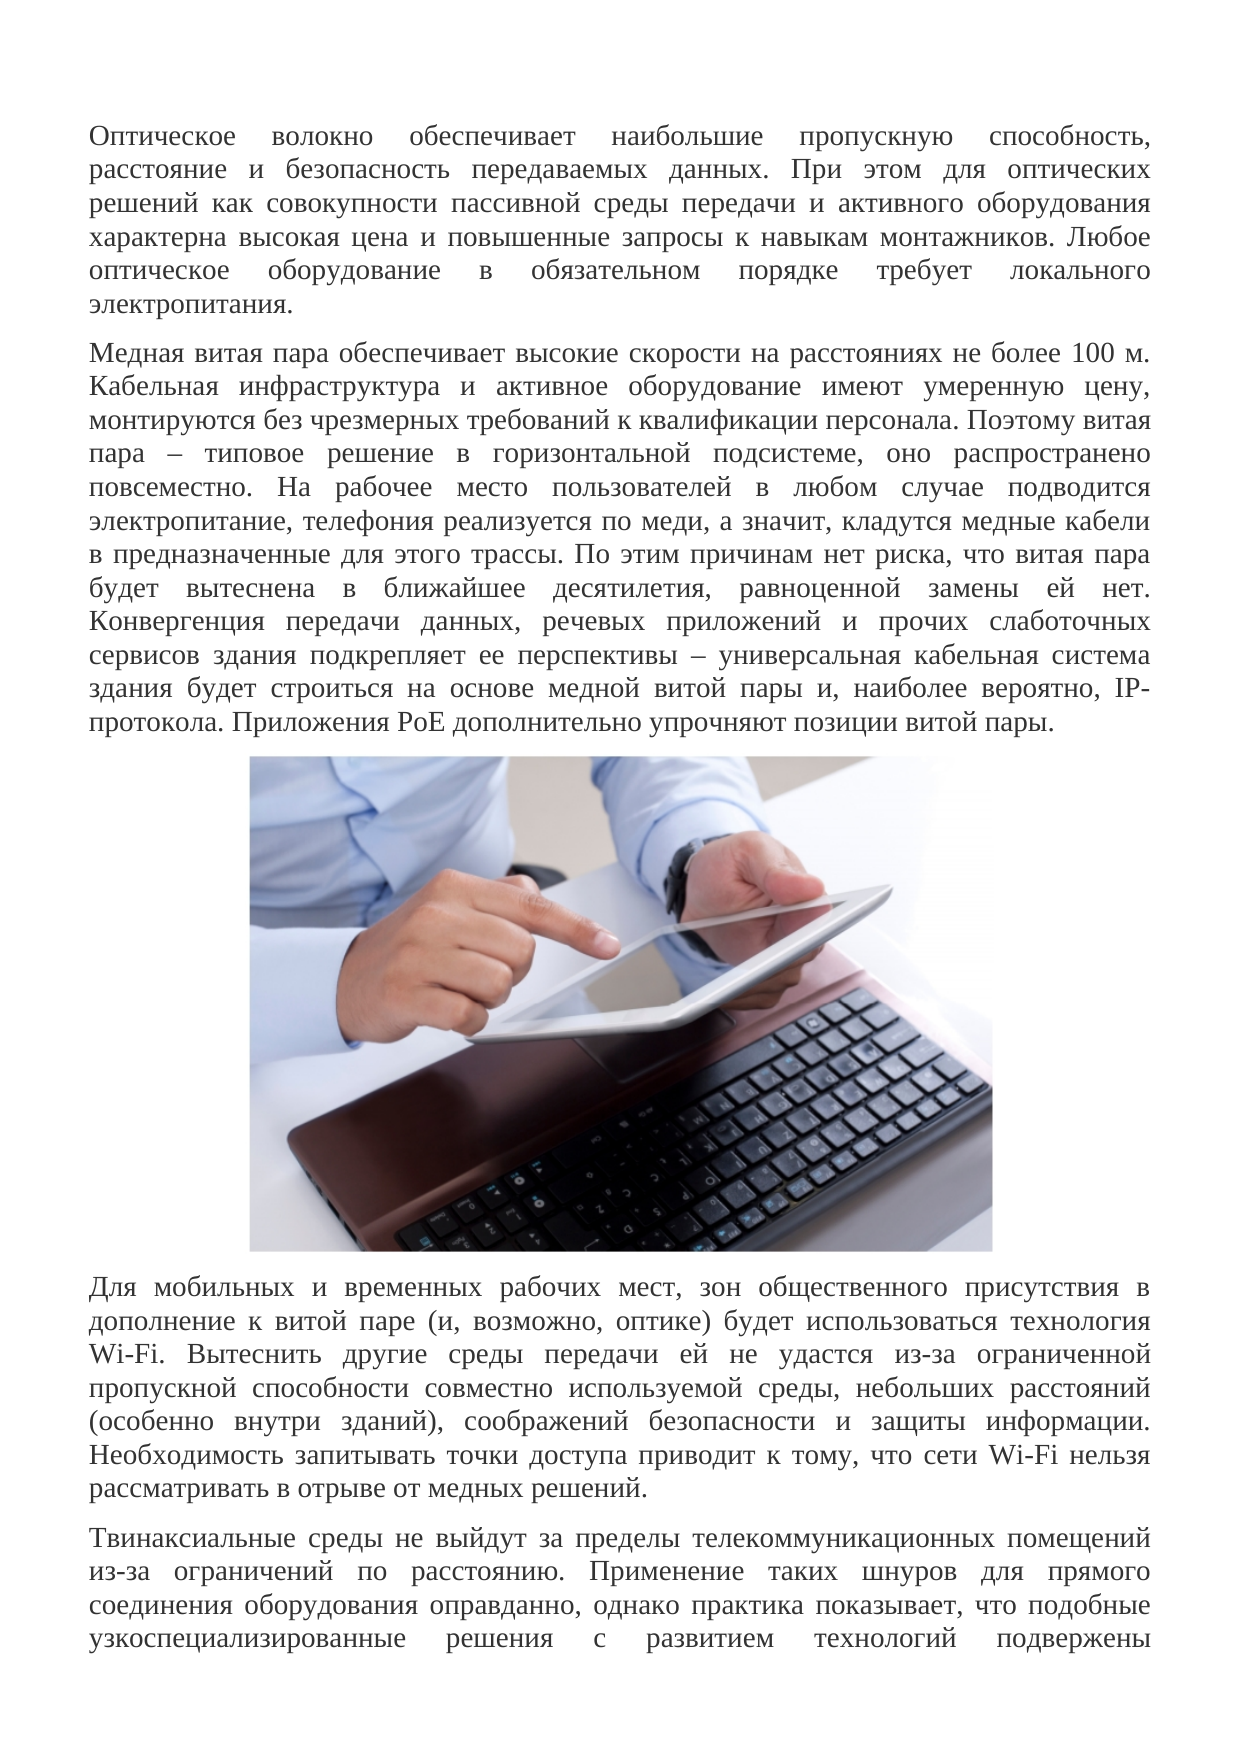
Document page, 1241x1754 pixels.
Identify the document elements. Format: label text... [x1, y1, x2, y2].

text Медная витая пара обеспечивает высокие скорости на расстояниях не более 100 м. Кабельная инфраструктура и активное оборудование имеют умеренную цену, монтируются без чрезмерных требований к квалификации персонала. Поэтому витая пара – типовое решение в горизонтальной подсистеме, оно распространено повсеместно. На рабочее место пользователей в любом случае подводится электропитание, телефония реализуется по меди, а значит, кладутся медные кабели в предназначенные для этого трассы. По этим причинам нет риска, что витая пара будет вытеснена в ближайшее десятилетия, равноценной замены ей нет. Конвергенция передачи данных, речевых приложений и прочих слаботочных сервисов здания подкрепляет ее перспективы – универсальная кабельная система здания будет строиться на основе медной витой пары и, наиболее вероятно, IP- протокола. Приложения PoE дополнительно упрочняют позиции витой пары. [89, 335, 1152, 737]
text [89, 1520, 1152, 1654]
text Оптическое волокно обеспечивает наибольшие пропускную способность, расстояние и безопасность передаваемых данных. При этом для оптических решений как совокупности пассивной среды передачи и активного оборудования характерна высокая цена и повышенные запросы к навыкам монтажников. Любое оптическое оборудование в обязательном порядке требует локального электропитания. [89, 118, 1152, 319]
text Для мобильных и временных рабочих мест, зон общественного присутствия в дополнение к витой паре (и, возможно, оптике) будет использоваться технология Wi-Fi. Вытеснить другие среды передачи ей не удастся из-за ограниченной пропускной способности совместно используемой среды, небольших расстояний (особенно внутри зданий), соображений безопасности и защиты информации. Необходимость запитывать точки доступа приводит к тому, что сети Wi-Fi нельзя рассматривать в отрыве от медных решений. [89, 1269, 1152, 1504]
picture [244, 753, 996, 1254]
